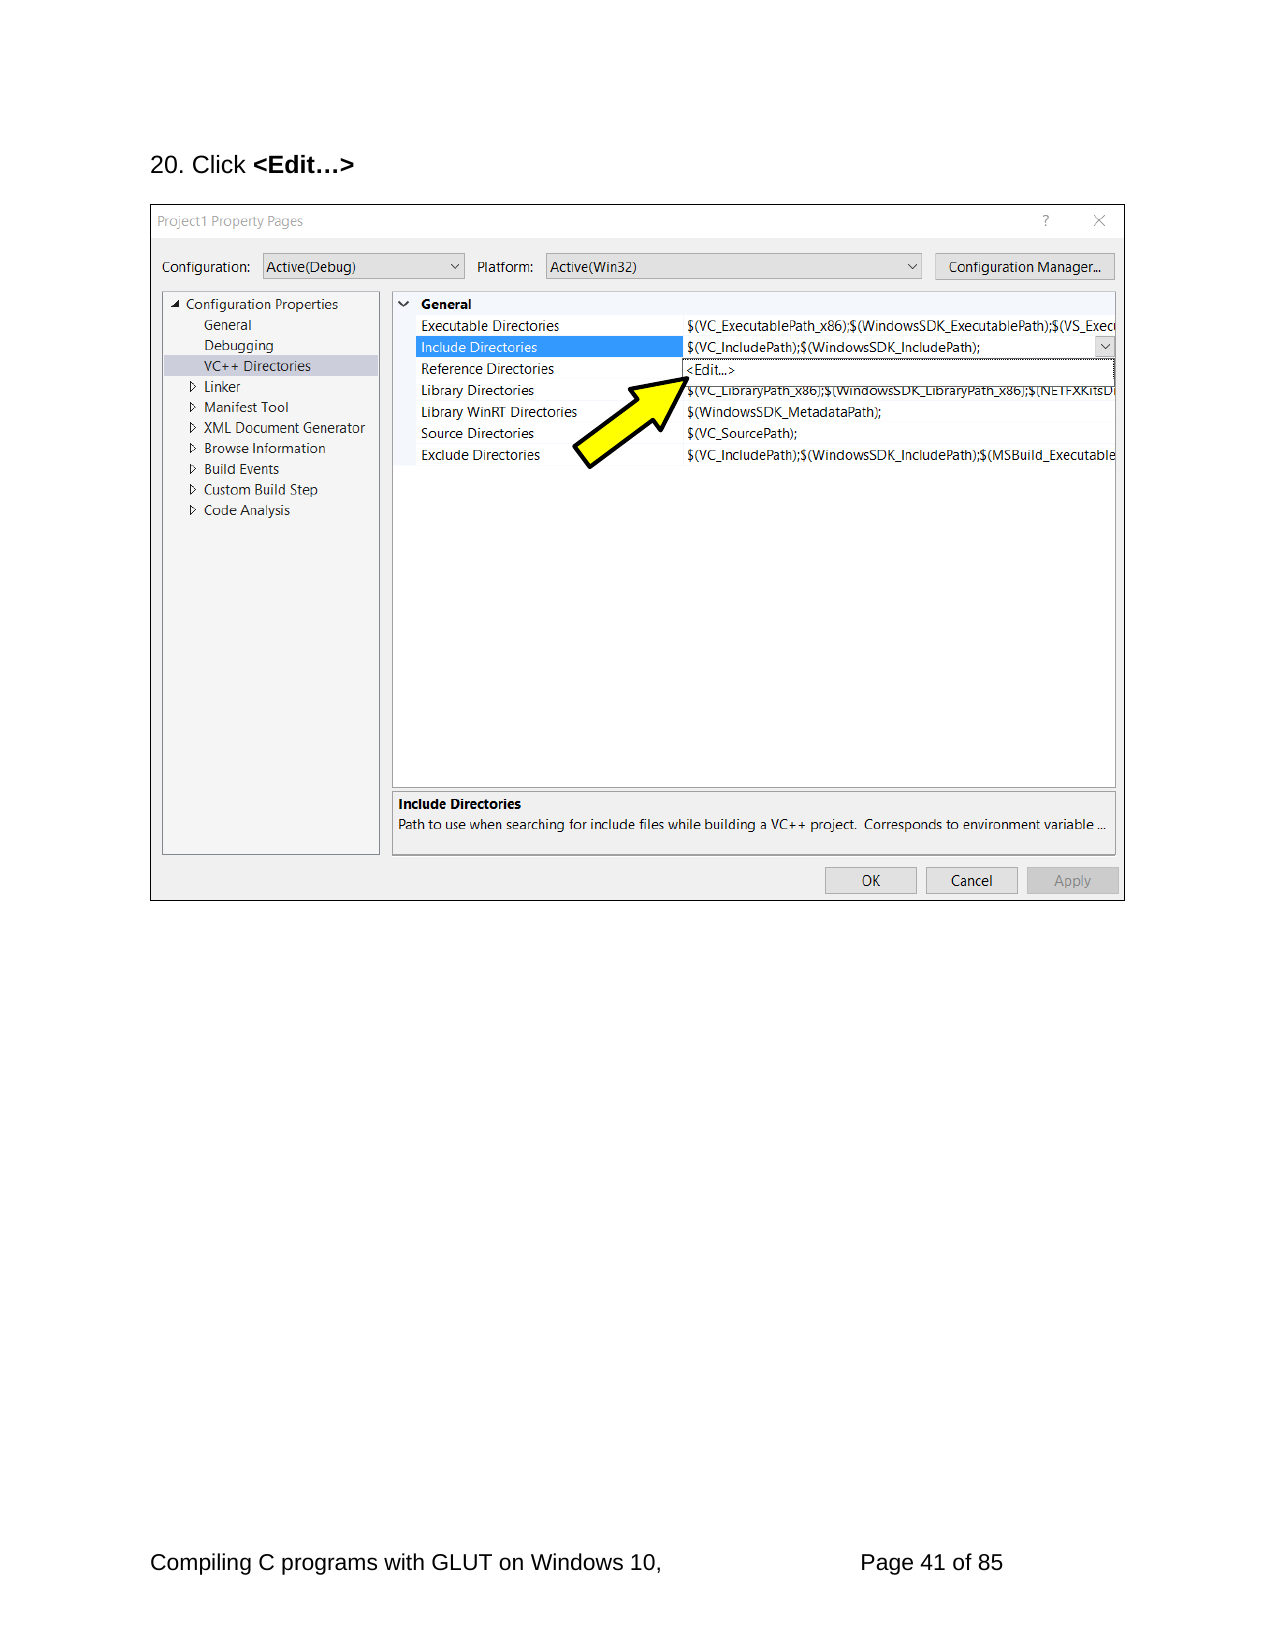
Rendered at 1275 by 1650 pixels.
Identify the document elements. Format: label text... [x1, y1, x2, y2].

text 20. Click <Edit…> [150, 150, 1125, 179]
picture [151, 205, 1124, 900]
